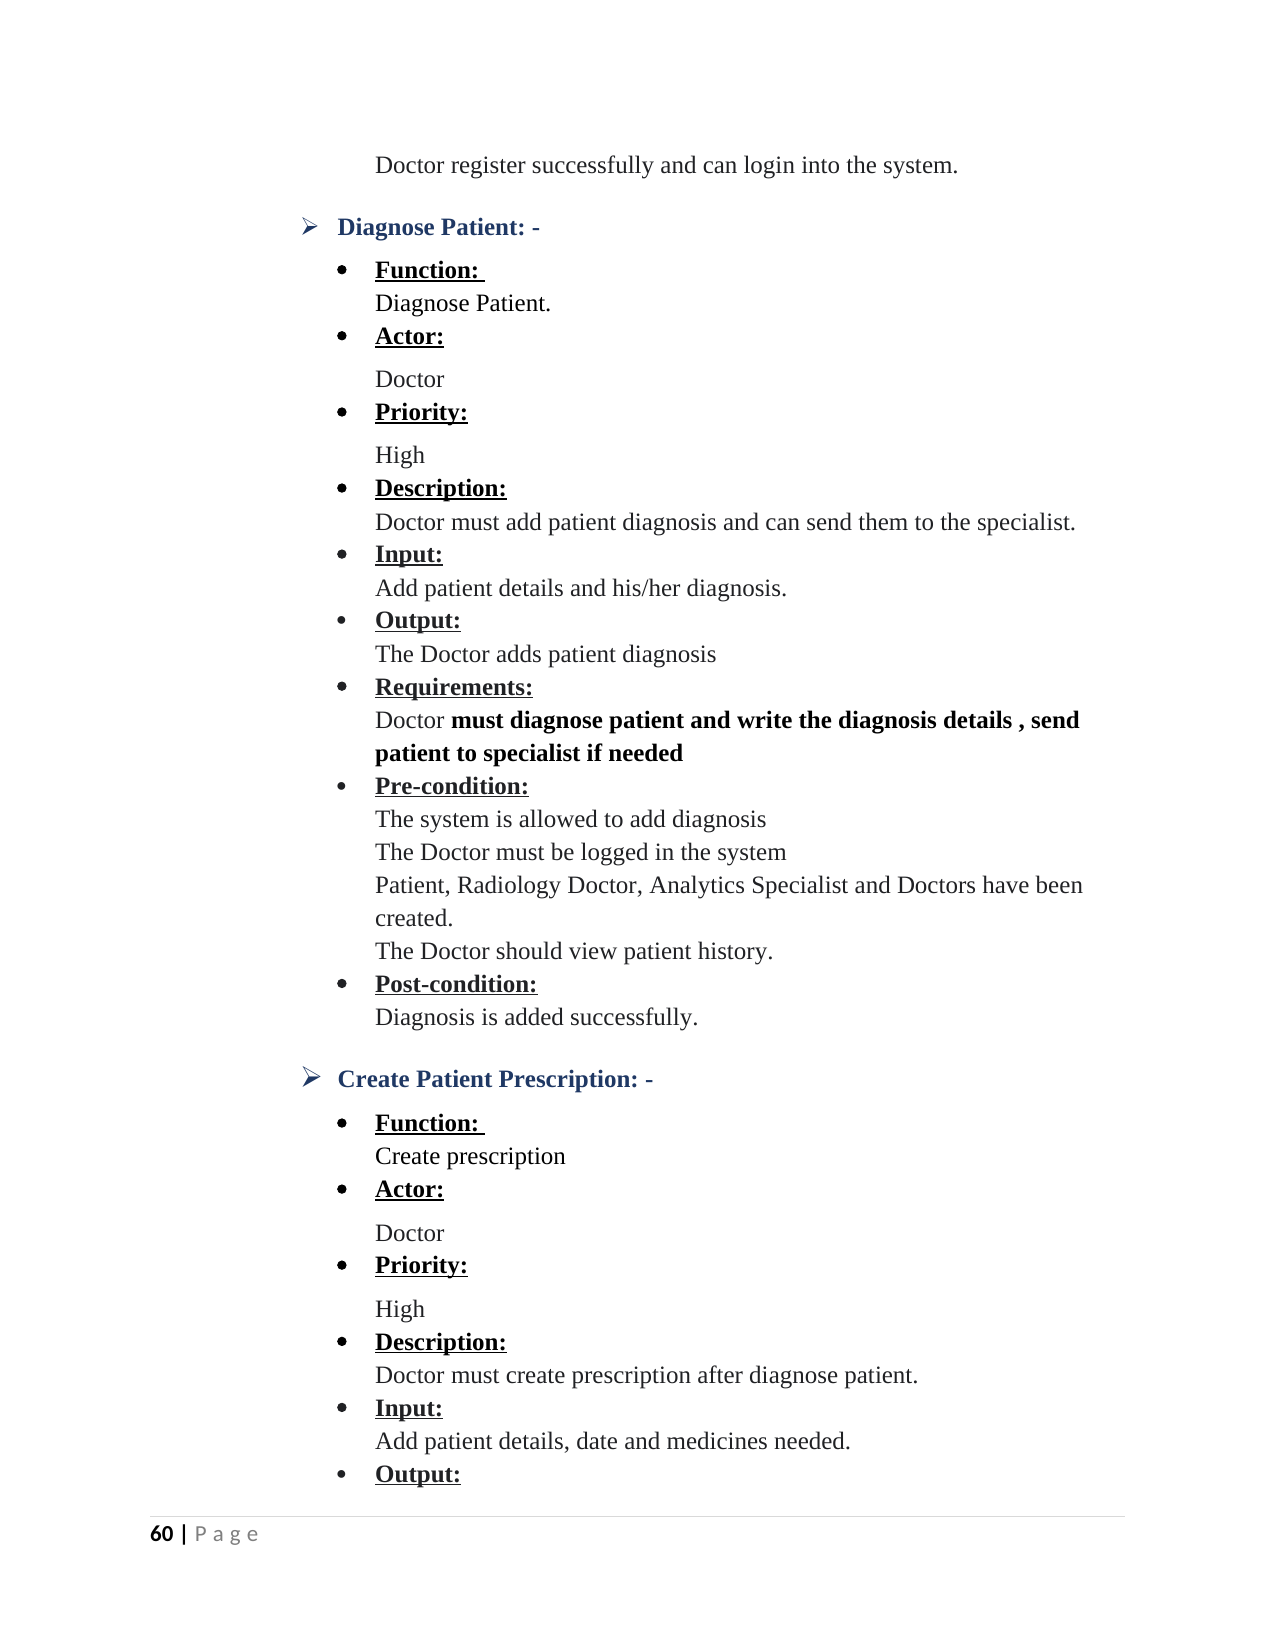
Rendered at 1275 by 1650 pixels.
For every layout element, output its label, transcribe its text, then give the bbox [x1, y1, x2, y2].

text Patient, Radiology Doctor, Analytics Specialist and Doctors have been created. [375, 870, 1125, 932]
text Doctor must add patient diagnosis and can send them to the specialist. [337, 507, 1125, 535]
text Doctor [337, 364, 1125, 393]
list Output: [337, 1459, 1125, 1488]
text Diagnose Patient: - [300, 212, 1125, 241]
list Input: [337, 1393, 1125, 1422]
text Doctor register successfully and can login into the system. [300, 150, 1125, 179]
list Actor: [337, 1174, 1125, 1203]
text Diagnose Patient. [337, 288, 1125, 317]
list Requirements: [337, 672, 1125, 700]
list Output: [337, 606, 1125, 634]
text The Doctor should view patient history. [375, 936, 1125, 964]
text The Doctor adds patient diagnosis [337, 639, 1125, 667]
text Add patient details and his/her diagnosis. [337, 573, 1125, 601]
text The system is allowed to add diagnosis [337, 804, 1125, 832]
text Doctor [337, 1218, 1125, 1246]
list Input: [337, 539, 1125, 568]
list Pre-condition: [337, 771, 1125, 799]
list Description: [337, 1327, 1125, 1356]
list Function: [337, 255, 1125, 284]
list Actor: [337, 321, 1125, 350]
text High [337, 441, 1125, 469]
text Doctor must diagnose patient and write the diagnosis details , send patient to specialist if needed [375, 705, 1125, 766]
text Add patient details, date and medicines needed. [337, 1426, 1125, 1454]
text The Doctor must be logged in the system [375, 837, 1125, 866]
list Priority: [337, 1251, 1125, 1279]
list Post-condition: [337, 969, 1125, 998]
text Create Patient Prescription: - [300, 1064, 1125, 1094]
text High [337, 1294, 1125, 1322]
list Description: [337, 473, 1125, 502]
text Diagnosis is added successfully. [337, 1002, 1125, 1031]
text Create prescription [337, 1141, 1125, 1170]
list Function: [337, 1108, 1125, 1137]
text Doctor must create prescription after diagnose patient. [337, 1360, 1125, 1388]
list Priority: [337, 397, 1125, 426]
